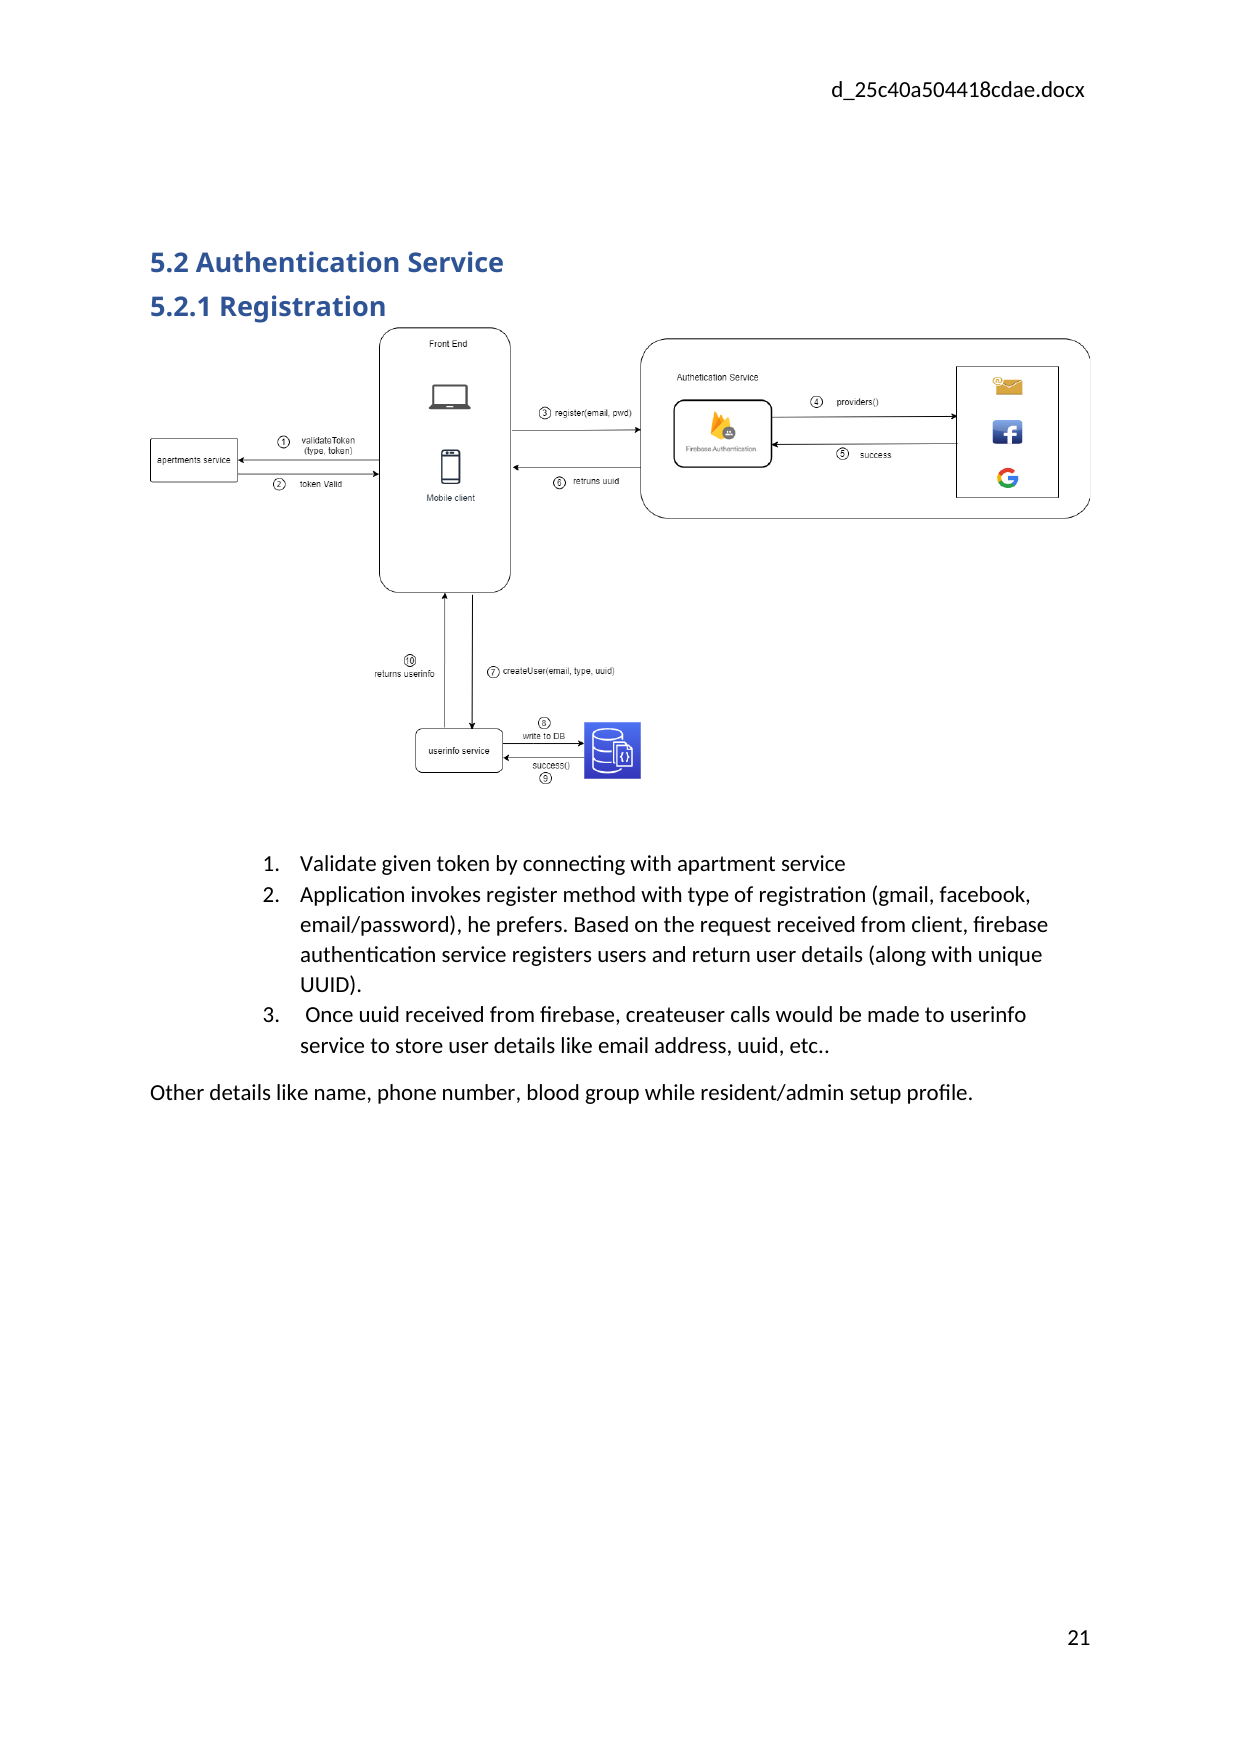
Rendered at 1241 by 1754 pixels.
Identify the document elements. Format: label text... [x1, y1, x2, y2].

list Application invokes register method with type of registration (gmail, facebook, email/password), he prefers. Based on the request received from client, firebase authentication service registers users and return user details (along with unique UUID). [262, 880, 1090, 998]
text Other details like name, phone number, blood group while resident/admin setup profile. [150, 1078, 1090, 1106]
list Validate given token by connecting with apartment service [262, 849, 1090, 878]
list Once uuid received from firebase, createuser calls would be made to userinfo service to store user details like email address, uuid, etc.. [262, 1001, 1090, 1059]
subtitle 5.2.1 Registration [150, 288, 1090, 324]
picture [150, 327, 1091, 784]
subtitle 5.2 Authentication Service [150, 244, 1090, 281]
